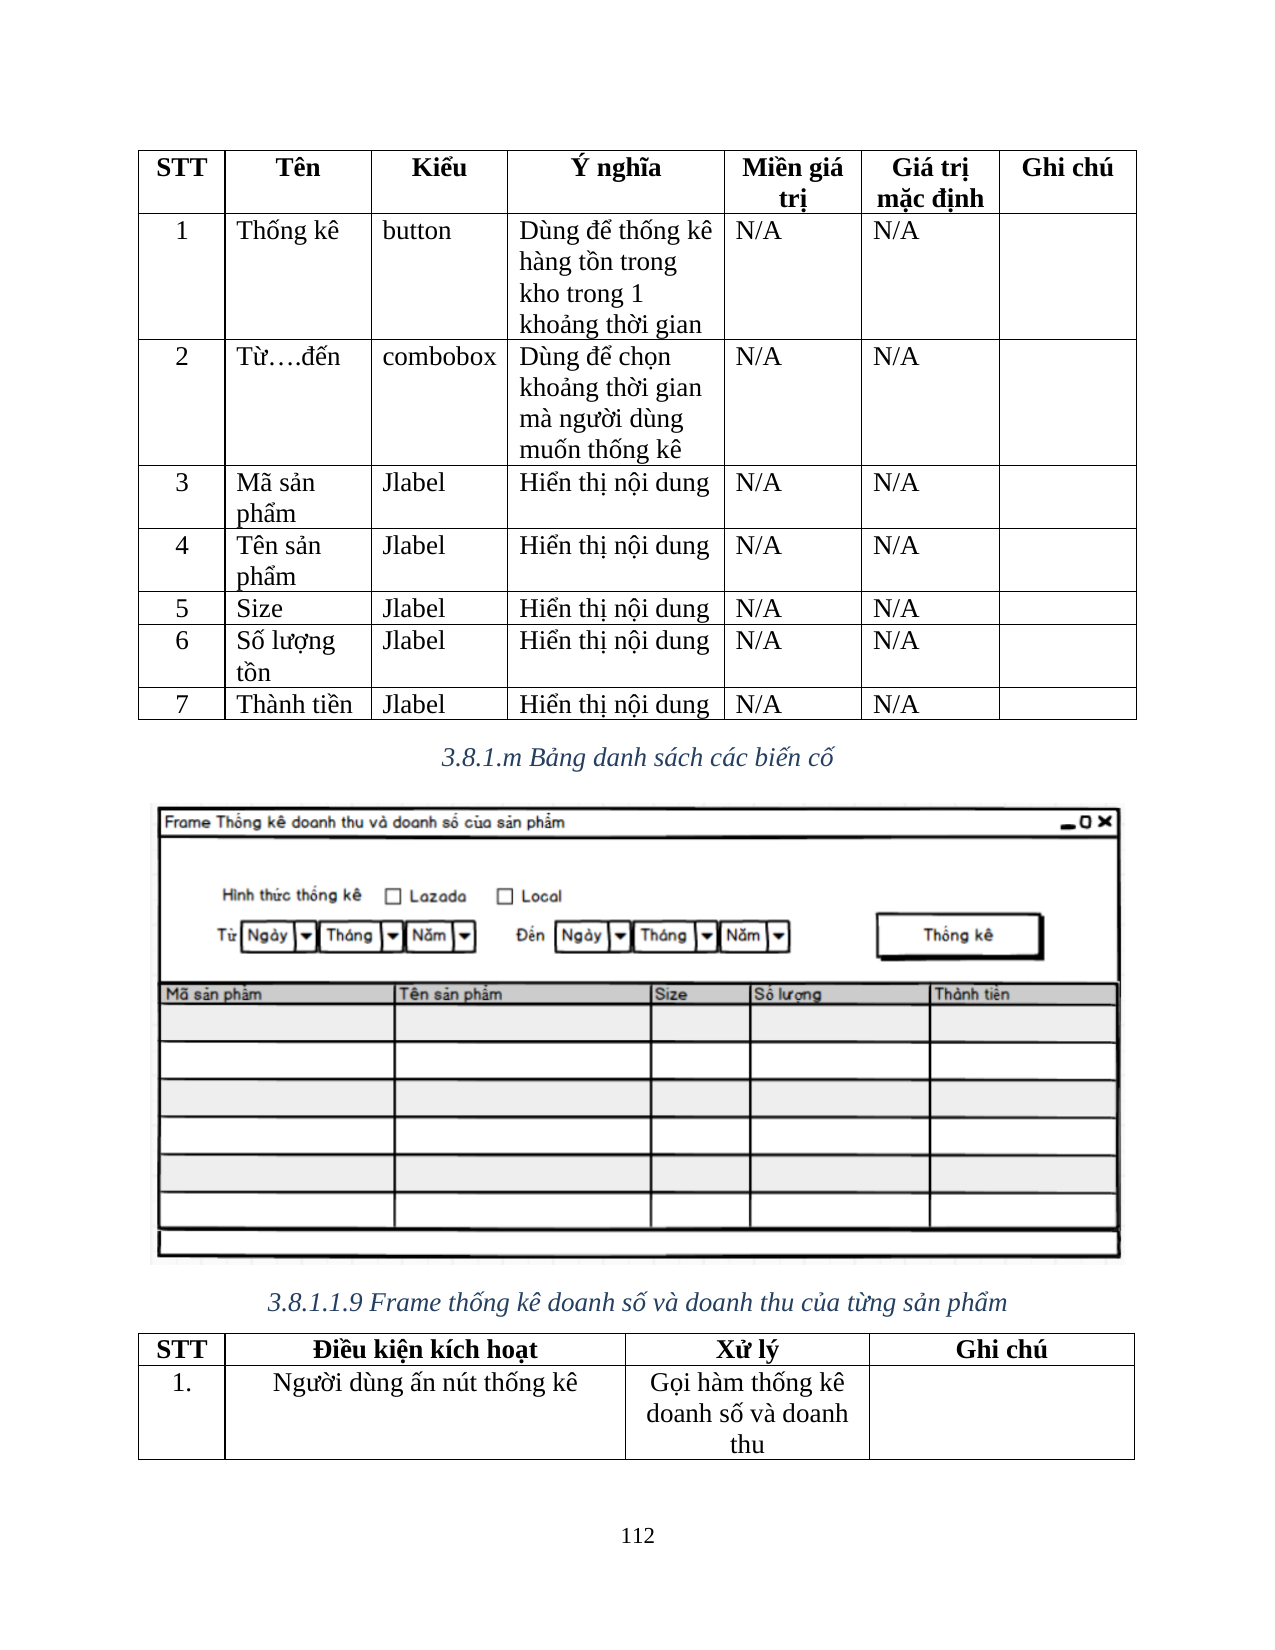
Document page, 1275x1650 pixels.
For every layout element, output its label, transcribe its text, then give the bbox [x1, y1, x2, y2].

table_cell Jlabel [372, 688, 507, 719]
table_header Tên [226, 151, 371, 213]
table_cell N/A [862, 592, 999, 623]
table_cell 6 [139, 625, 224, 687]
table_cell [870, 1366, 1134, 1459]
table_cell Size [226, 592, 371, 623]
subtitle 3.8.1.1.9 Frame thống kê doanh số và doanh thu của từng sản phẩm [150, 1286, 1125, 1317]
table_cell [1000, 340, 1136, 464]
table_cell Jlabel [372, 466, 507, 528]
table_cell [1000, 625, 1136, 687]
table_cell [1000, 214, 1136, 339]
table_cell N/A [862, 214, 999, 339]
table_header Ý nghĩa [508, 151, 724, 213]
table_cell N/A [725, 529, 861, 591]
table_cell Tên sản phẩm [226, 529, 371, 591]
table_cell Hiển thị nội dung [508, 688, 724, 719]
table_cell Jlabel [372, 625, 507, 687]
table_cell Từ….đến [226, 340, 371, 464]
table_header Giá trị mặc định [862, 151, 999, 213]
table_cell N/A [725, 214, 861, 339]
table_cell Hiển thị nội dung [508, 625, 724, 687]
table_cell Thống kê [226, 214, 371, 339]
table_header STT [139, 1334, 224, 1365]
table_cell 7 [139, 688, 224, 719]
table_cell Dùng để thống kê hàng tồn trong kho trong 1 khoảng thời gian [508, 214, 724, 339]
table_header STT [139, 151, 224, 213]
table_cell N/A [725, 340, 861, 464]
table_cell Jlabel [372, 529, 507, 591]
table_cell Hiển thị nội dung [508, 466, 724, 528]
table_cell N/A [725, 466, 861, 528]
table_cell N/A [862, 340, 999, 464]
table_cell Số lượng tồn [226, 625, 371, 687]
table_cell combobox [372, 340, 507, 464]
table_cell Dùng để chọn khoảng thời gian mà người dùng muốn thống kê [508, 340, 724, 464]
table_cell 1. [139, 1366, 224, 1459]
table_cell Mã sản phẩm [226, 466, 371, 528]
table_cell 4 [139, 529, 224, 591]
table_cell 1 [139, 214, 224, 339]
table_cell 2 [139, 340, 224, 464]
table_header Miền giá trị [725, 151, 861, 213]
table_cell [1000, 466, 1136, 528]
table_cell N/A [725, 688, 861, 719]
table_header Điều kiện kích hoạt [226, 1334, 625, 1365]
table_cell N/A [725, 625, 861, 687]
table_cell N/A [862, 625, 999, 687]
table_cell Hiển thị nội dung [508, 529, 724, 591]
table_header Xử lý [626, 1334, 869, 1365]
table_cell [1000, 529, 1136, 591]
table_cell [1000, 592, 1136, 623]
table_cell Gọi hàm thống kê doanh số và doanh thu [626, 1366, 869, 1459]
table_cell N/A [862, 466, 999, 528]
table_cell button [372, 214, 507, 339]
table_cell N/A [862, 529, 999, 591]
table_cell Thành tiền [226, 688, 371, 719]
table_header Ghi chú [870, 1334, 1134, 1365]
table_cell N/A [862, 688, 999, 719]
subtitle 3.8.1.m Bảng danh sách các biến cố [150, 741, 1125, 772]
table_cell Hiển thị nội dung [508, 592, 724, 623]
table_header Ghi chú [1000, 151, 1136, 213]
table_header Kiểu [372, 151, 507, 213]
table_cell [1000, 688, 1136, 719]
table_cell 3 [139, 466, 224, 528]
table_cell 5 [139, 592, 224, 623]
table_cell Jlabel [372, 592, 507, 623]
table_cell N/A [725, 592, 861, 623]
picture [150, 803, 1125, 1265]
table_cell Người dùng ấn nút thống kê [226, 1366, 625, 1459]
